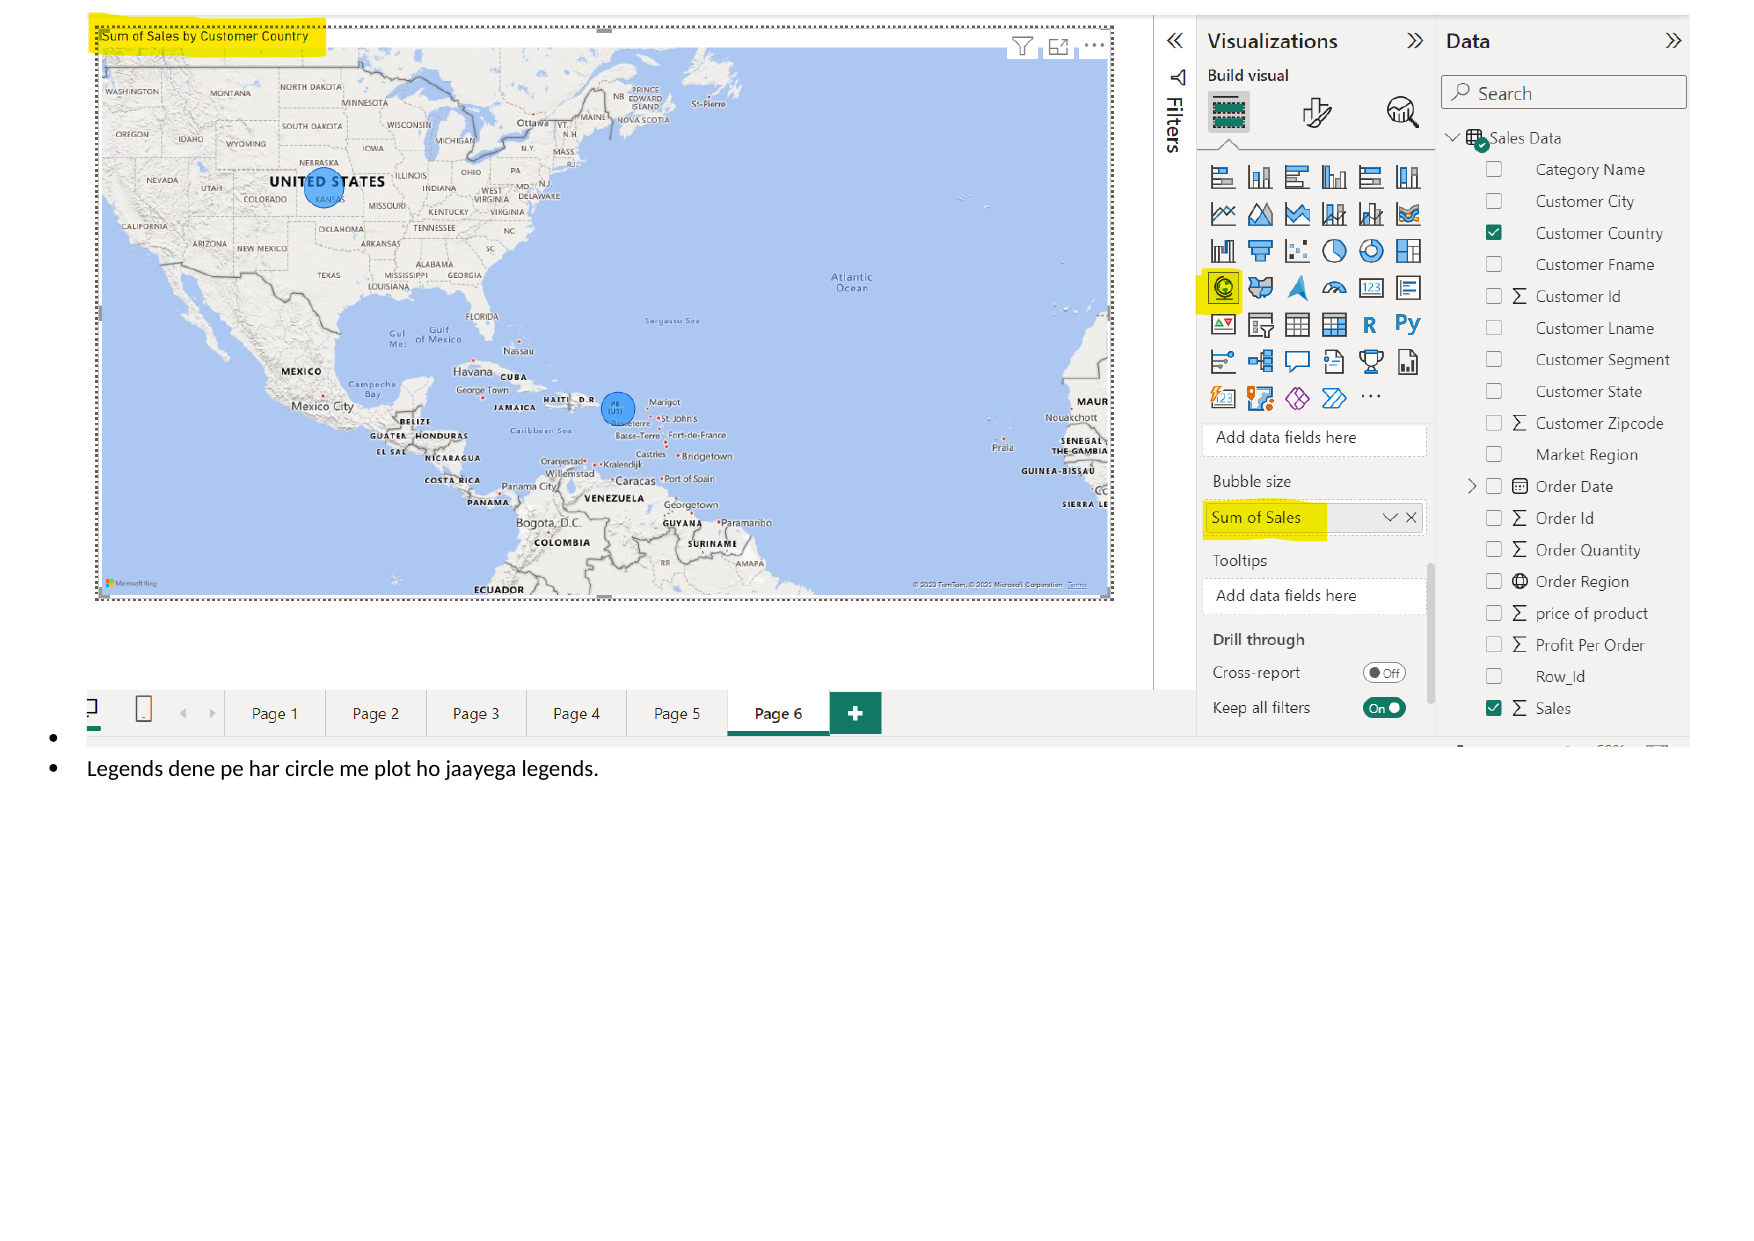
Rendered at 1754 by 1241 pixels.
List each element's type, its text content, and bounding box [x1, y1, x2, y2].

list Legends dene pe har circle me plot ho jaayega legends. [49, 754, 1742, 782]
picture [86, 11, 1691, 747]
